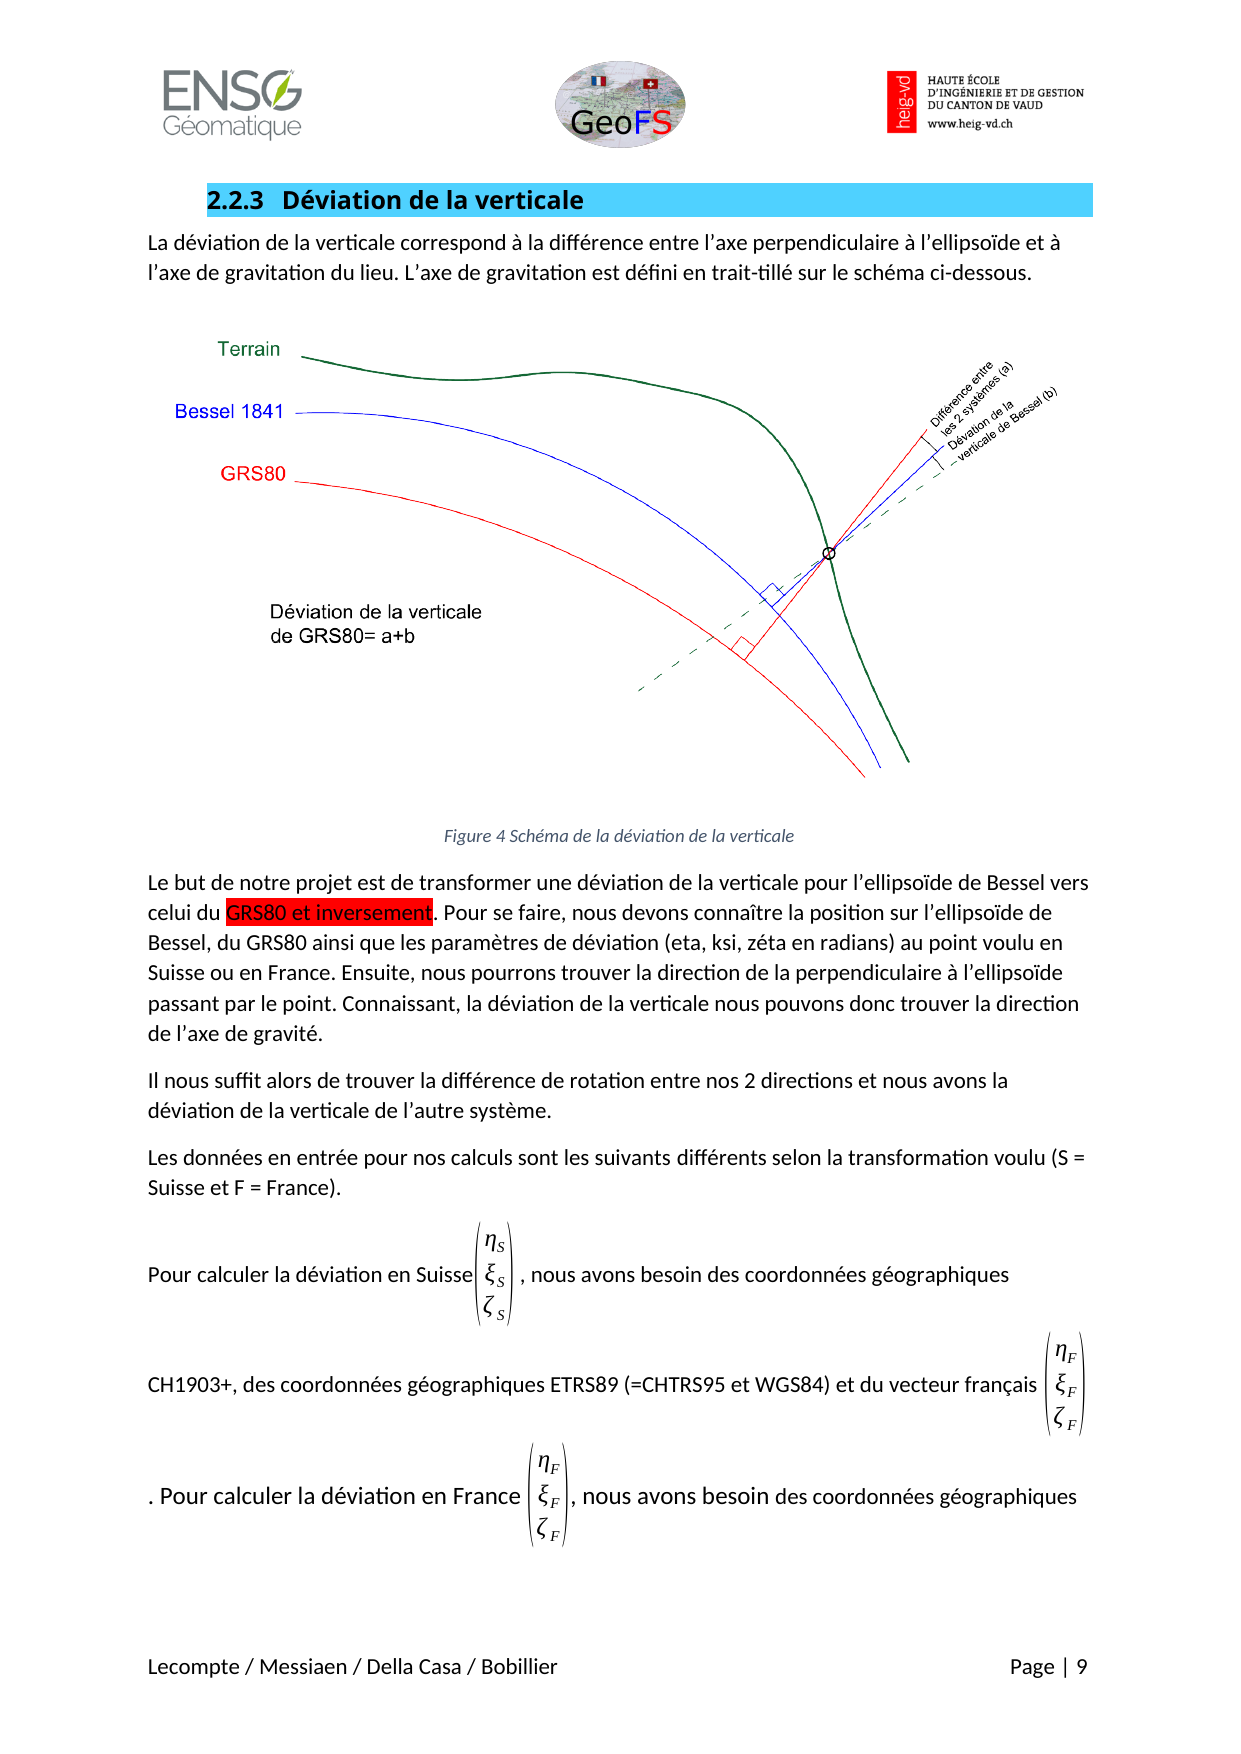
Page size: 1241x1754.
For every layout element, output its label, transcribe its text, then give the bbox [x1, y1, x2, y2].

text Les données en entrée pour nos calculs sont les suivants différents selon la transformation voulu (S = Suisse et F = France). [148, 1143, 1093, 1201]
text Il nous suffit alors de trouver la différence de rotation entre nos 2 directions et nous avons la déviation de la verticale de l’autre système. [148, 1066, 1093, 1124]
picture [147, 305, 1093, 806]
text La déviation de la verticale correspond à la différence entre l’axe perpendiculaire à l’ellipsoïde et à l’axe de gravitation du lieu. L’axe de gravitation est défini en trait-tillé sur le schéma ci-dessous. [148, 228, 1093, 286]
picture [147, 59, 318, 148]
picture [551, 59, 689, 148]
text Le but de notre projet est de transformer une déviation de la verticale pour l’ellipsoïde de Bessel vers celui du GRS80 et inversement. Pour se faire, nous devons connaître la position sur l’ellipsoïde de Bessel, du GRS80 ainsi que les paramètres de déviation (eta, ksi, zéta en radians) au point voulu en Suisse ou en France. Ensuite, nous pourrons trouver la direction de la perpendiculaire à l’ellipsoïde passant par le point. Connaissant, la déviation de la verticale nous pouvons donc trouver la direction de l’axe de gravité. [148, 868, 1093, 1047]
text Figure 4 Schéma de la déviation de la verticale [148, 824, 1093, 847]
picture [877, 59, 1093, 148]
subtitle Déviation de la verticale [207, 183, 1093, 217]
